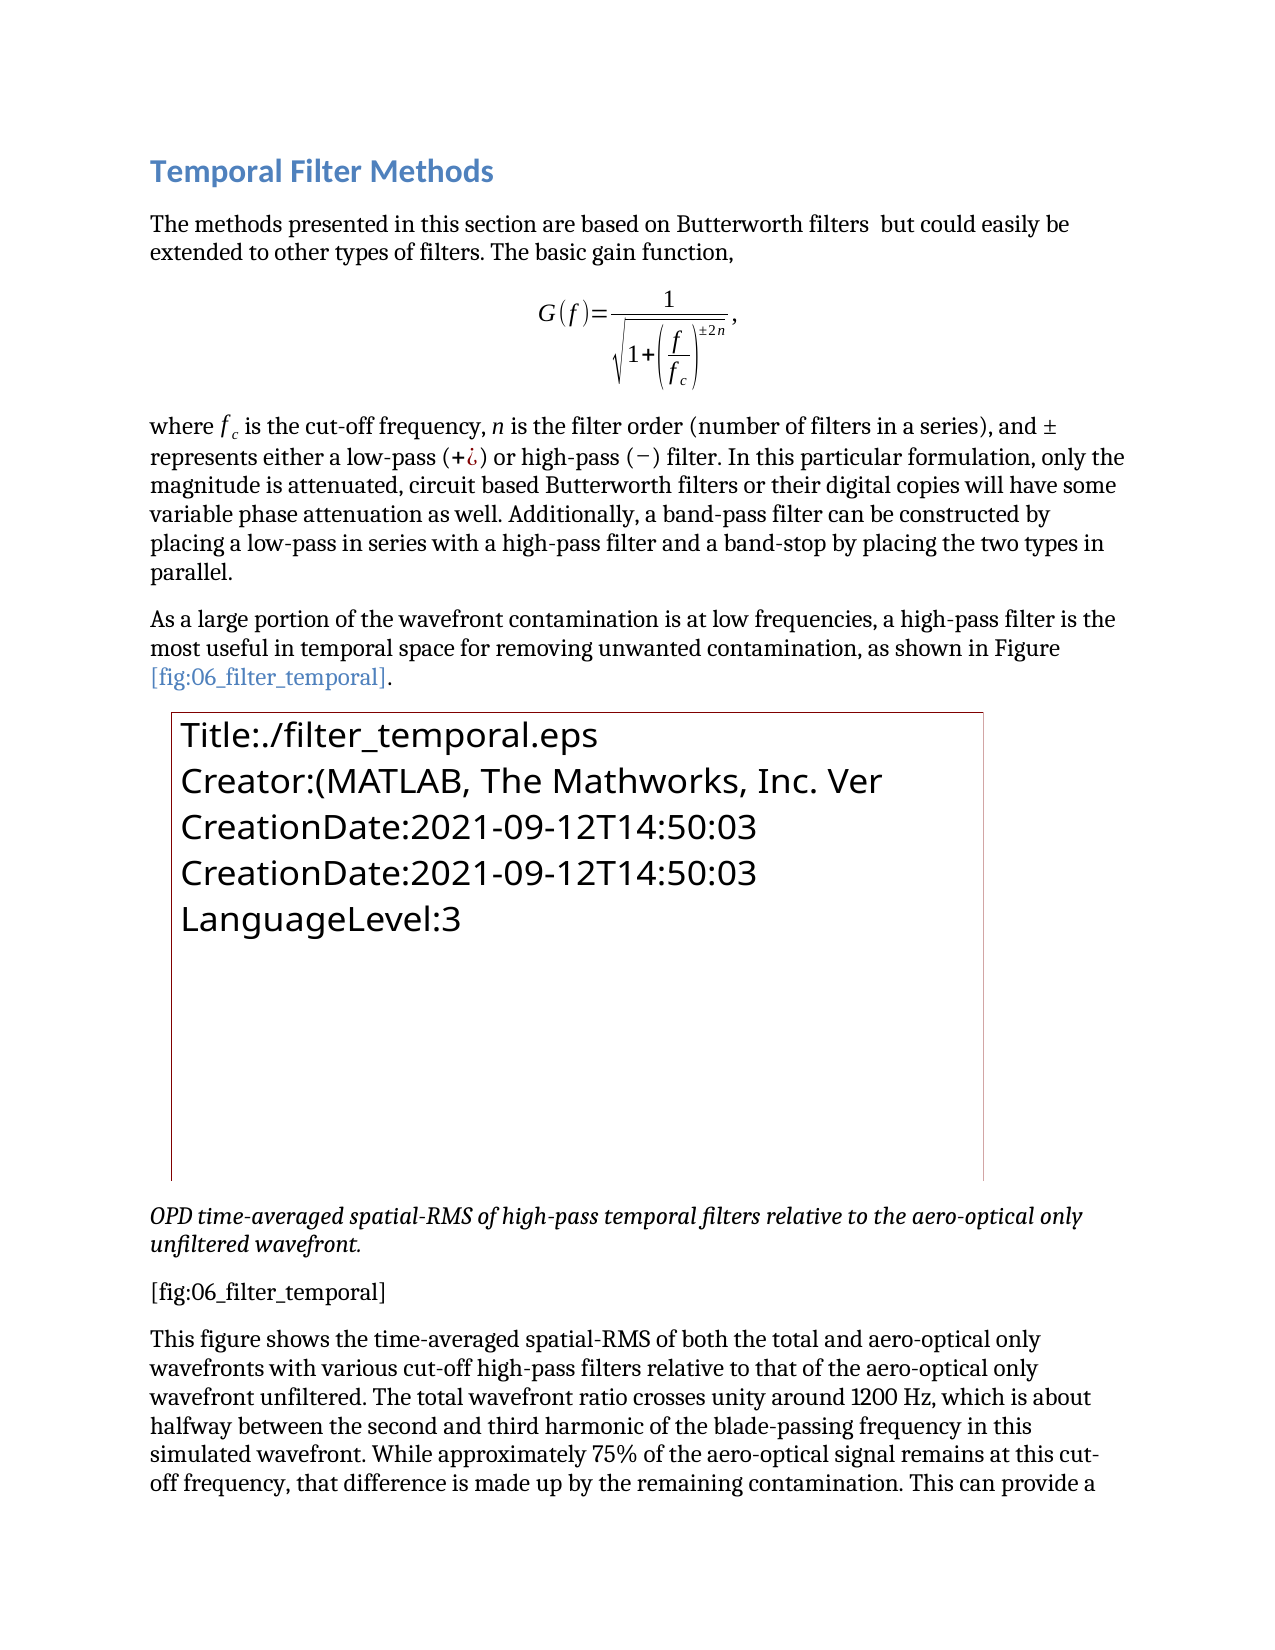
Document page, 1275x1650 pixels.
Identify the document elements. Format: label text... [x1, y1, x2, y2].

text OPD time-averaged spatial-RMS of high-pass temporal filters relative to the aero-optical only unfiltered wavefront. [150, 1202, 1125, 1259]
text [fig:06_filter_temporal] [150, 1278, 1125, 1307]
text where is the cut-off frequency, is the filter order (number of filters in a series), and represents either a low-pass () or high-pass () filter. In this particular formulation, only the magnitude is attenuated, circuit based Butterworth filters or their digital copies will have some variable phase attenuation as well. Additionally, a band-pass filter can be constructed by placing a low-pass in series with a high-pass filter and a band-stop by placing the two types in parallel. [150, 411, 1125, 586]
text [150, 1325, 1125, 1498]
subtitle Temporal Filter Methods [150, 150, 1125, 191]
text The methods presented in this section are based on Butterworth filters but could easily be extended to other types of filters. The basic gain function, [150, 209, 1125, 267]
text As a large portion of the wavefront contamination is at low frequencies, a high-pass filter is the most useful in temporal space for removing unwanted contamination, as shown in Figure [fig:06_filter_temporal]. [150, 605, 1125, 691]
